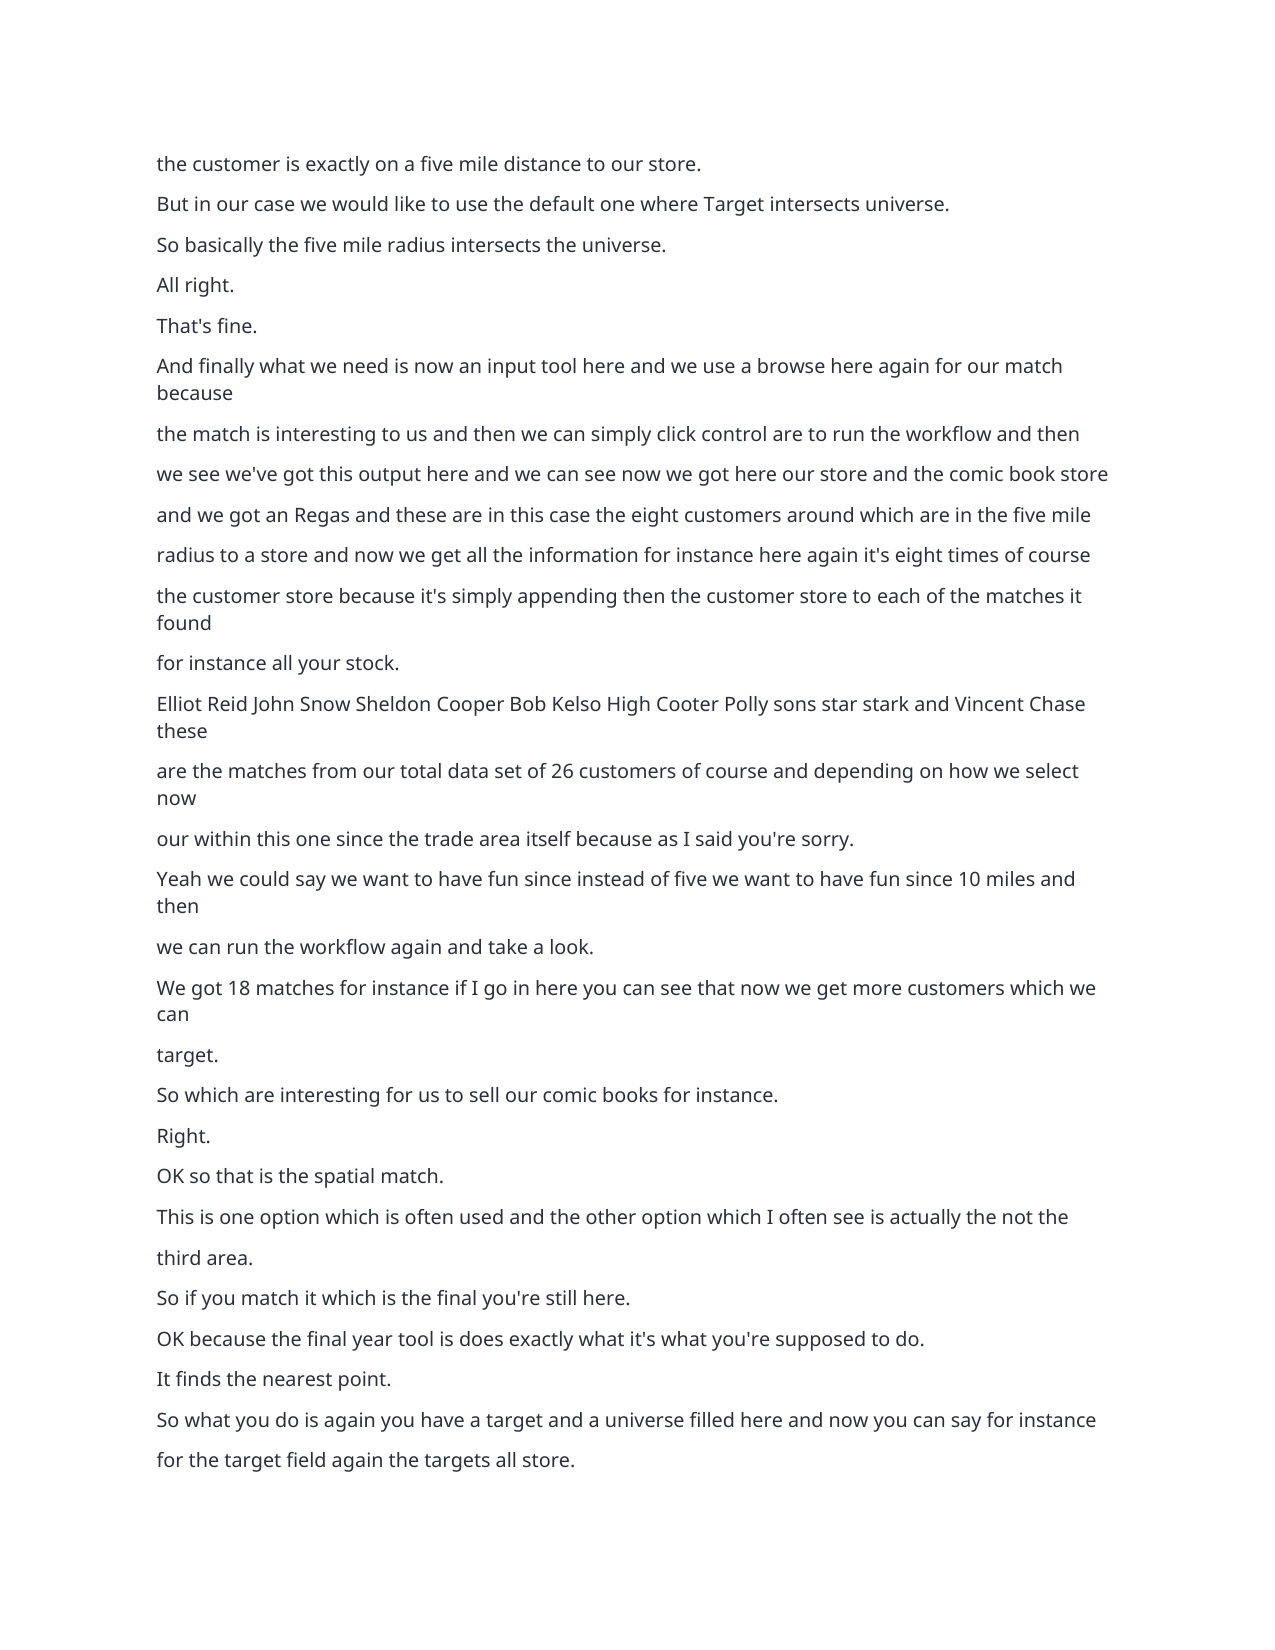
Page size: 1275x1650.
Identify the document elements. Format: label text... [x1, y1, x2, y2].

text We got 18 matches for instance if I go in here you can see that now we get more customers which we can [156, 974, 1118, 1028]
text for instance all your stock. [156, 650, 1118, 677]
text That's fine. [156, 312, 1118, 339]
text So basically the five mile radius intersects the universe. [156, 231, 1118, 258]
text are the matches from our total data set of 26 customers of course and depending on how we select now [156, 758, 1118, 812]
text the customer is exactly on a five mile distance to our store. [156, 150, 1118, 177]
text radius to a store and now we get all the information for instance here again it's eight times of course [156, 542, 1118, 569]
text So which are interesting for us to sell our comic books for instance. [156, 1082, 1118, 1109]
text OK because the final year tool is does exactly what it's what you're supposed to do. [156, 1325, 1118, 1352]
text This is one option which is often used and the other option which I often see is actually the not the [156, 1203, 1118, 1230]
text So if you match it which is the final you're still here. [156, 1284, 1118, 1311]
text we see we've got this output here and we can see now we got here our store and the comic book store [156, 461, 1118, 488]
text Right. [156, 1122, 1118, 1149]
text So what you do is again you have a target and a universe filled here and now you can say for instance [156, 1406, 1118, 1433]
text And finally what we need is now an input tool here and we use a browse here again for our match because [156, 353, 1118, 407]
text All right. [156, 272, 1118, 298]
text the match is interesting to us and then we can simply click control are to run the workflow and then [156, 420, 1118, 447]
text Yeah we could say we want to have fun since instead of five we want to have fun since 10 miles and then [156, 866, 1118, 920]
text our within this one since the trade area itself because as I said you're sorry. [156, 825, 1118, 852]
text It finds the nearest point. [156, 1365, 1118, 1392]
text third area. [156, 1244, 1118, 1271]
text target. [156, 1041, 1118, 1068]
text we can run the workflow again and take a look. [156, 933, 1118, 960]
text OK so that is the spatial match. [156, 1163, 1118, 1190]
text But in our case we would like to use the default one where Target intersects universe. [156, 191, 1118, 217]
text the customer store because it's simply appending then the customer store to each of the matches it found [156, 582, 1118, 636]
text Elliot Reid John Snow Sheldon Cooper Bob Kelso High Cooter Polly sons star stark and Vincent Chase these [156, 690, 1118, 744]
text for the target field again the targets all store. [156, 1446, 1118, 1473]
text and we got an Regas and these are in this case the eight customers around which are in the five mile [156, 501, 1118, 528]
